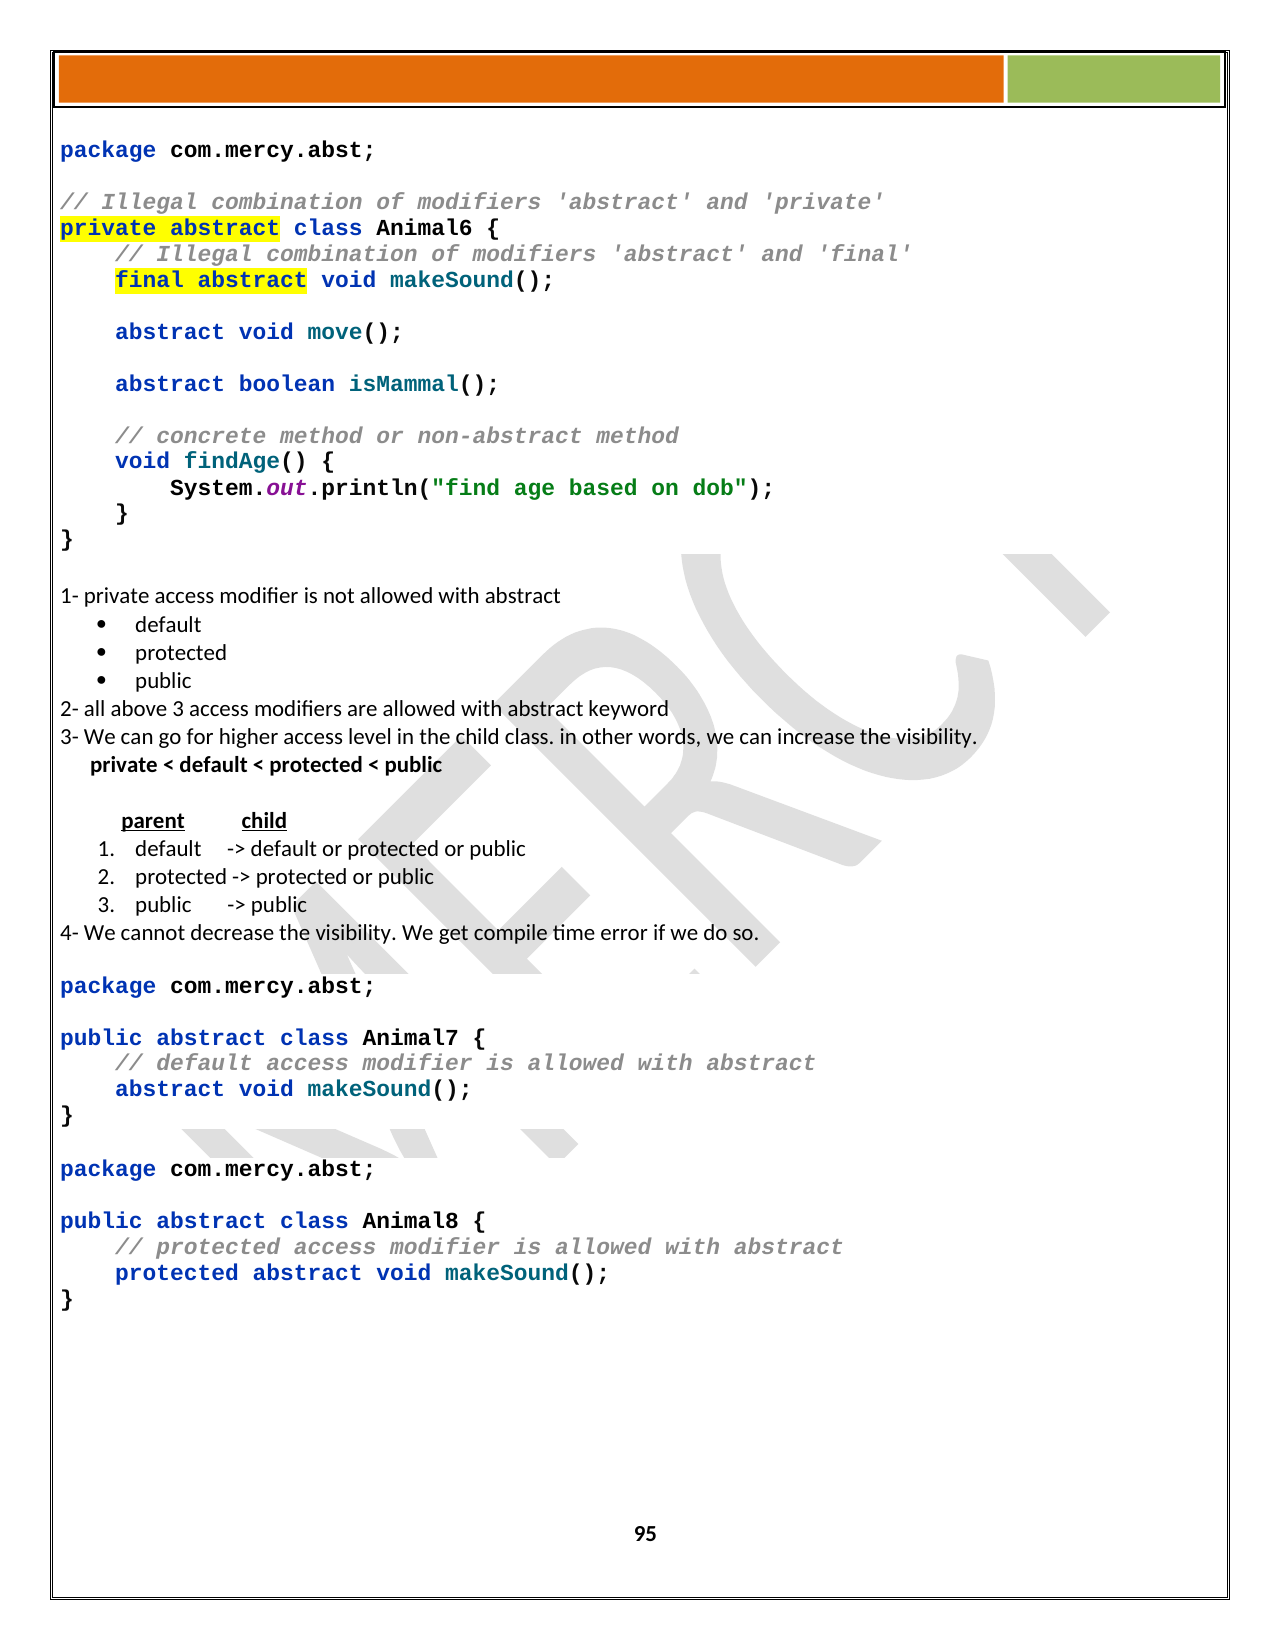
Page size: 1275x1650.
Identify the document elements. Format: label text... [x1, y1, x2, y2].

text private < default < protected < public [60, 750, 1227, 778]
text package com.mercy.abst; public abstract class Animal7 { // default access modifier is allowed with abstract abstract void makeSound(); } [60, 974, 1227, 1129]
text package com.mercy.abst; public abstract class Animal8 { // protected access modifier is allowed with abstract protected abstract void makeSound(); } [60, 1158, 1227, 1313]
text 4- We cannot decrease the visibility. We get compile time error if we do so. [60, 918, 1227, 946]
list default -> default or protected or public [97, 834, 1227, 862]
list default [97, 610, 1227, 638]
text 1- private access modifier is not allowed with abstract [60, 582, 1227, 610]
list public [97, 666, 1227, 694]
text parent child [60, 806, 1227, 834]
text 3- We can go for higher access level in the child class. in other words, we can increase the visibility. [60, 722, 1227, 750]
text 2- all above 3 access modifiers are allowed with abstract keyword [60, 694, 1227, 722]
list public -> public [97, 890, 1227, 918]
list protected -> protected or public [97, 862, 1227, 890]
text package com.mercy.abst; // Illegal combination of modifiers 'abstract' and 'private' private abstract class Animal6 { // Illegal combination of modifiers 'abstract' and 'final' final abstract void makeSound(); abstract void move(); abstract boolean isMammal(); // concrete method or non-abstract method void findAge() { System.out.println("find age based on dob"); } } [60, 139, 1227, 554]
list protected [97, 638, 1227, 666]
